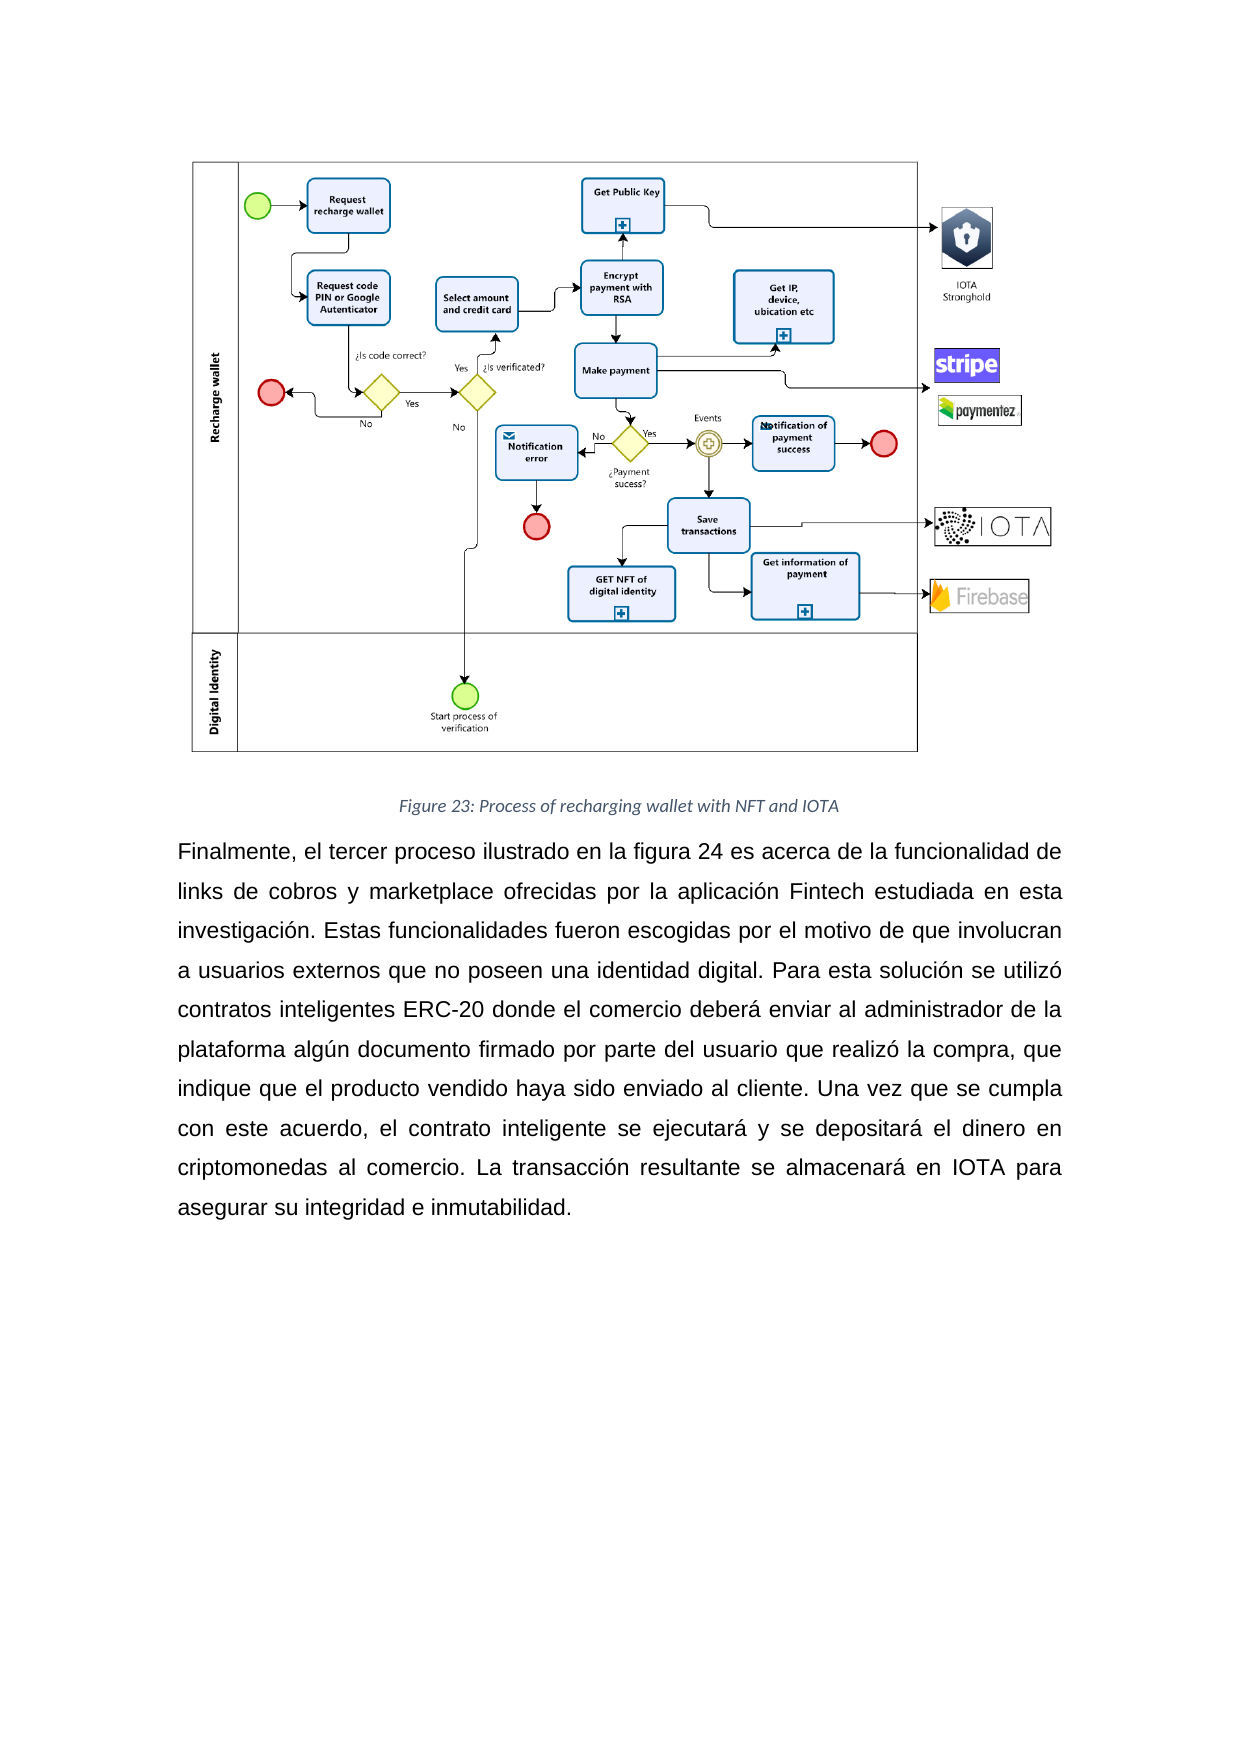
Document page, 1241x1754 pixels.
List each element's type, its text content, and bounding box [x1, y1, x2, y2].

text Finalmente, el tercer proceso ilustrado en la figura 24 es acerca de la funcionalidad de links de cobros y marketplace ofrecidas por la aplicación Fintech estudiada en esta investigación. Estas funcionalidades fueron escogidas por el motivo de que involucran a usuarios externos que no poseen una identidad digital. Para esta solución se utilizó contratos inteligentes ERC-20 donde el comercio deberá enviar al administrador de la plataforma algún documento firmado por parte del usuario que realizó la compra, que indique que el producto vendido haya sido enviado al cliente. Una vez que se cumpla con este acuerdo, el contrato inteligente se ejecutará y se depositará el dinero en criptomonedas al comercio. La transacción resultante se almacenará en IOTA para asegurar su integridad e inmutabilidad. [177, 838, 1063, 1220]
picture [177, 147, 1063, 764]
